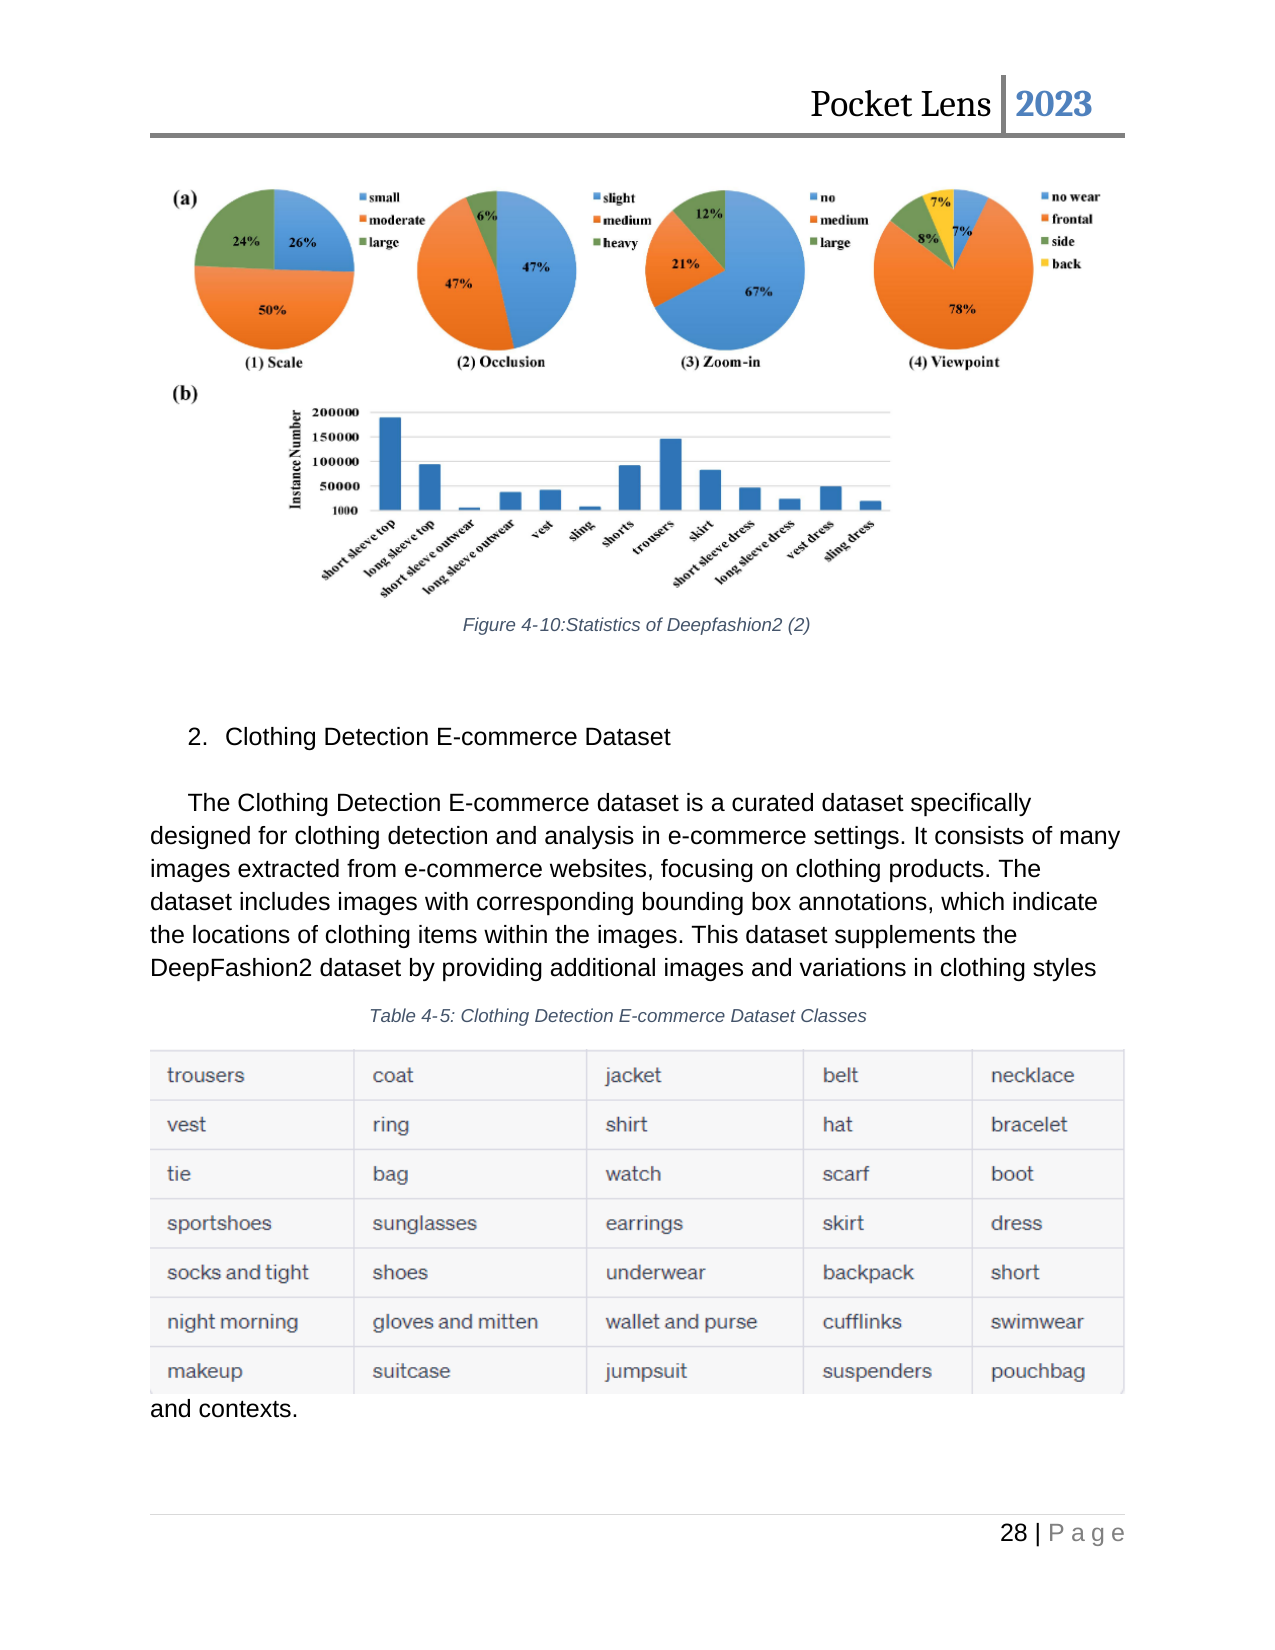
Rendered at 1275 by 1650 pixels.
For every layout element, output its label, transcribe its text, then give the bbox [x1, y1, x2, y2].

picture [150, 166, 1125, 610]
list Clothing Detection E-commerce Dataset [187, 722, 1125, 751]
text The Clothing Detection E-commerce dataset is a curated dataset specifically designed for clothing detection and analysis in e-commerce settings. It consists of many images extracted from e-commerce websites, focusing on clothing products. The dataset includes images with corresponding bounding box annotations, which indicate the locations of clothing items within the images. This dataset supplements the DeepFashion2 dataset by providing additional images and variations in clothing styles and contexts. [150, 788, 1125, 1049]
picture [150, 1049, 1125, 1394]
